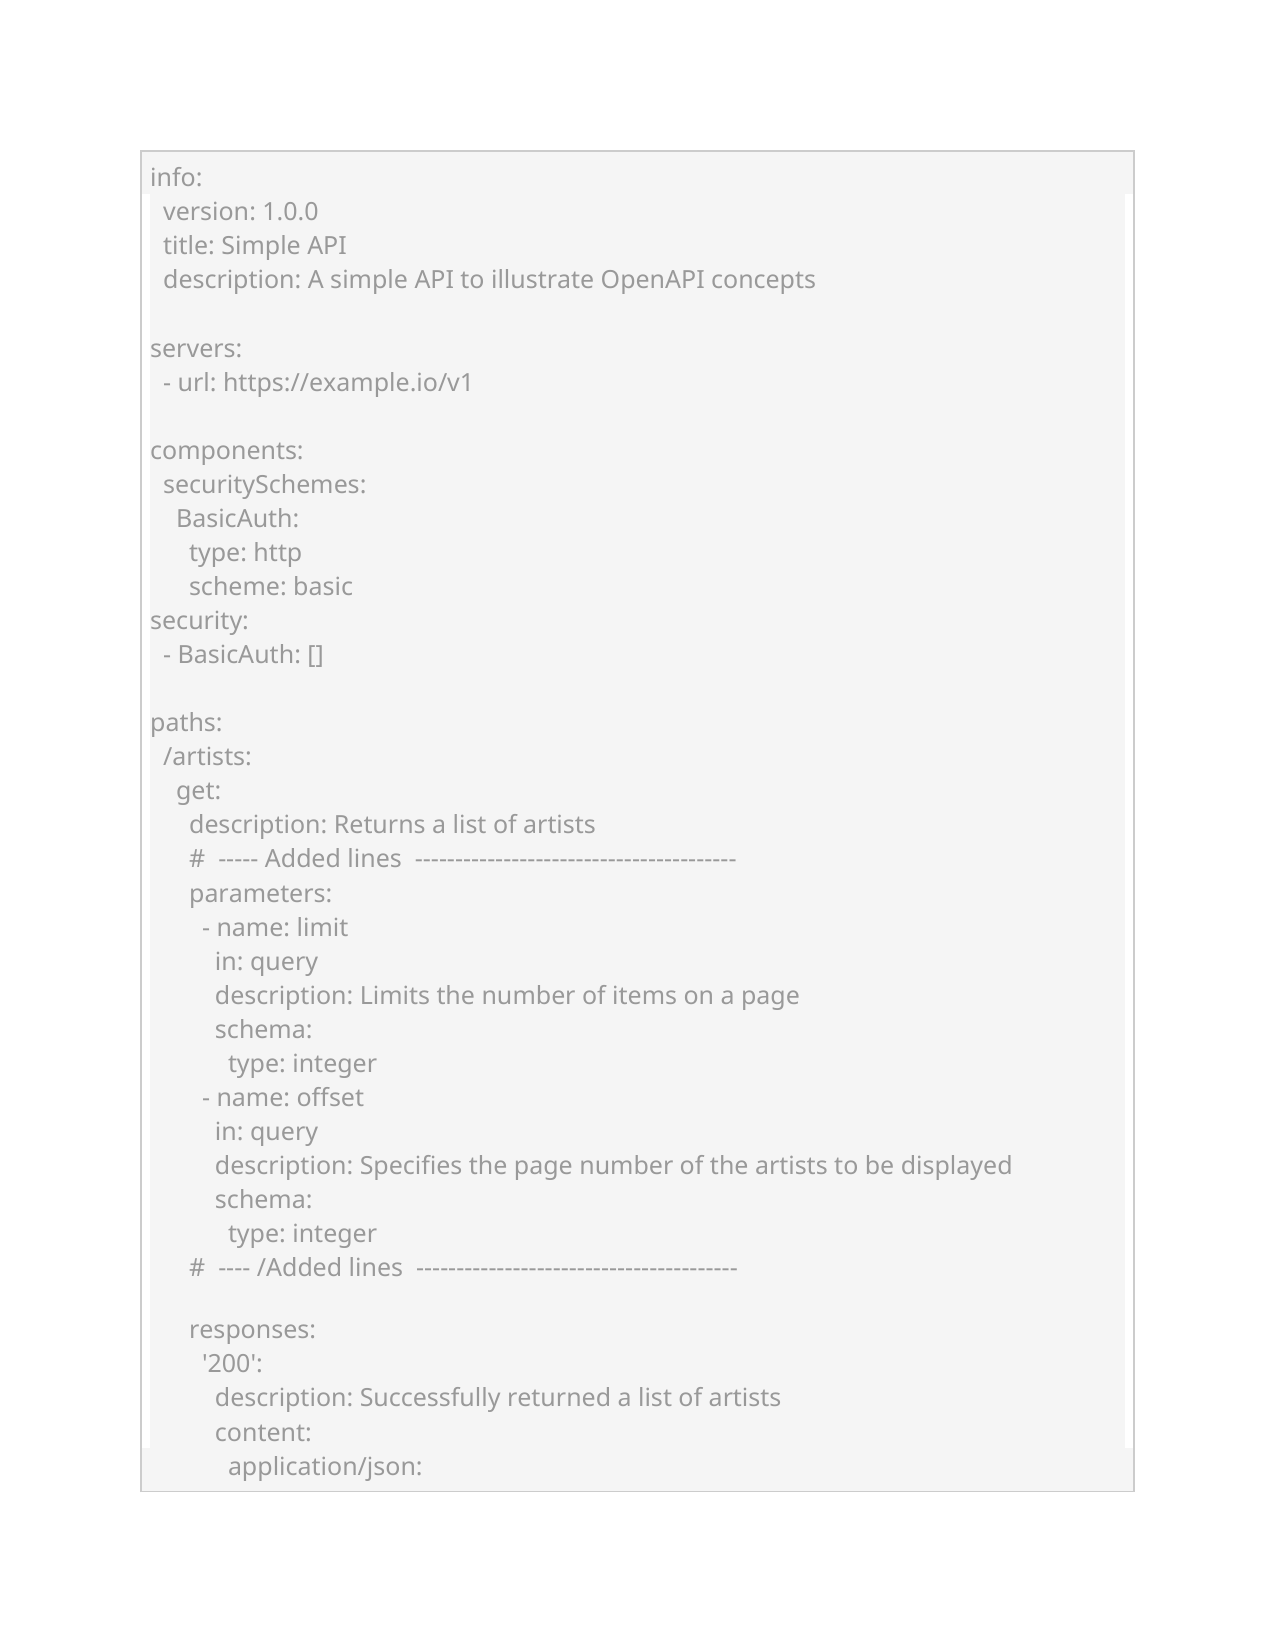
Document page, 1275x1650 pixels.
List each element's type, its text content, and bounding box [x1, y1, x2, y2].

text schema: [150, 1011, 1125, 1046]
text # ----- Added lines ---------------------------------------- [150, 841, 1125, 875]
text responses: [150, 1312, 1125, 1346]
text application/json: [142, 1438, 1133, 1491]
text description: A simple API to illustrate OpenAPI concepts [150, 262, 1125, 296]
text version: 1.0.0 [150, 194, 1125, 228]
text # ---- /Added lines ---------------------------------------- [150, 1250, 1125, 1284]
text type: integer [150, 1216, 1125, 1250]
text servers: [150, 330, 1125, 364]
text type: integer [150, 1046, 1125, 1079]
text - BasicAuth: [] [150, 637, 1125, 671]
text '200': [150, 1346, 1125, 1380]
text components: [150, 432, 1125, 466]
text info: [142, 152, 1133, 194]
text description: Limits the number of items on a page [150, 977, 1125, 1011]
text description: Returns a list of artists [150, 807, 1125, 841]
text BasicAuth: [150, 501, 1125, 534]
text description: Successfully returned a list of artists [150, 1380, 1125, 1414]
text - url: https://example.io/v1 [150, 364, 1125, 398]
text parameters: [150, 875, 1125, 909]
text scheme: basic [150, 569, 1125, 603]
text /artists: [150, 739, 1125, 773]
text type: http [150, 534, 1125, 569]
text content: [150, 1414, 1125, 1438]
text - name: limit [150, 909, 1125, 943]
text - name: offset [150, 1079, 1125, 1114]
text in: query [150, 943, 1125, 977]
text security: [150, 603, 1125, 637]
text paths: [150, 705, 1125, 739]
text description: Specifies the page number of the artists to be displayed [150, 1148, 1125, 1182]
text get: [150, 773, 1125, 807]
text in: query [150, 1114, 1125, 1148]
text schema: [150, 1182, 1125, 1216]
text title: Simple API [150, 228, 1125, 262]
text securitySchemes: [150, 466, 1125, 501]
